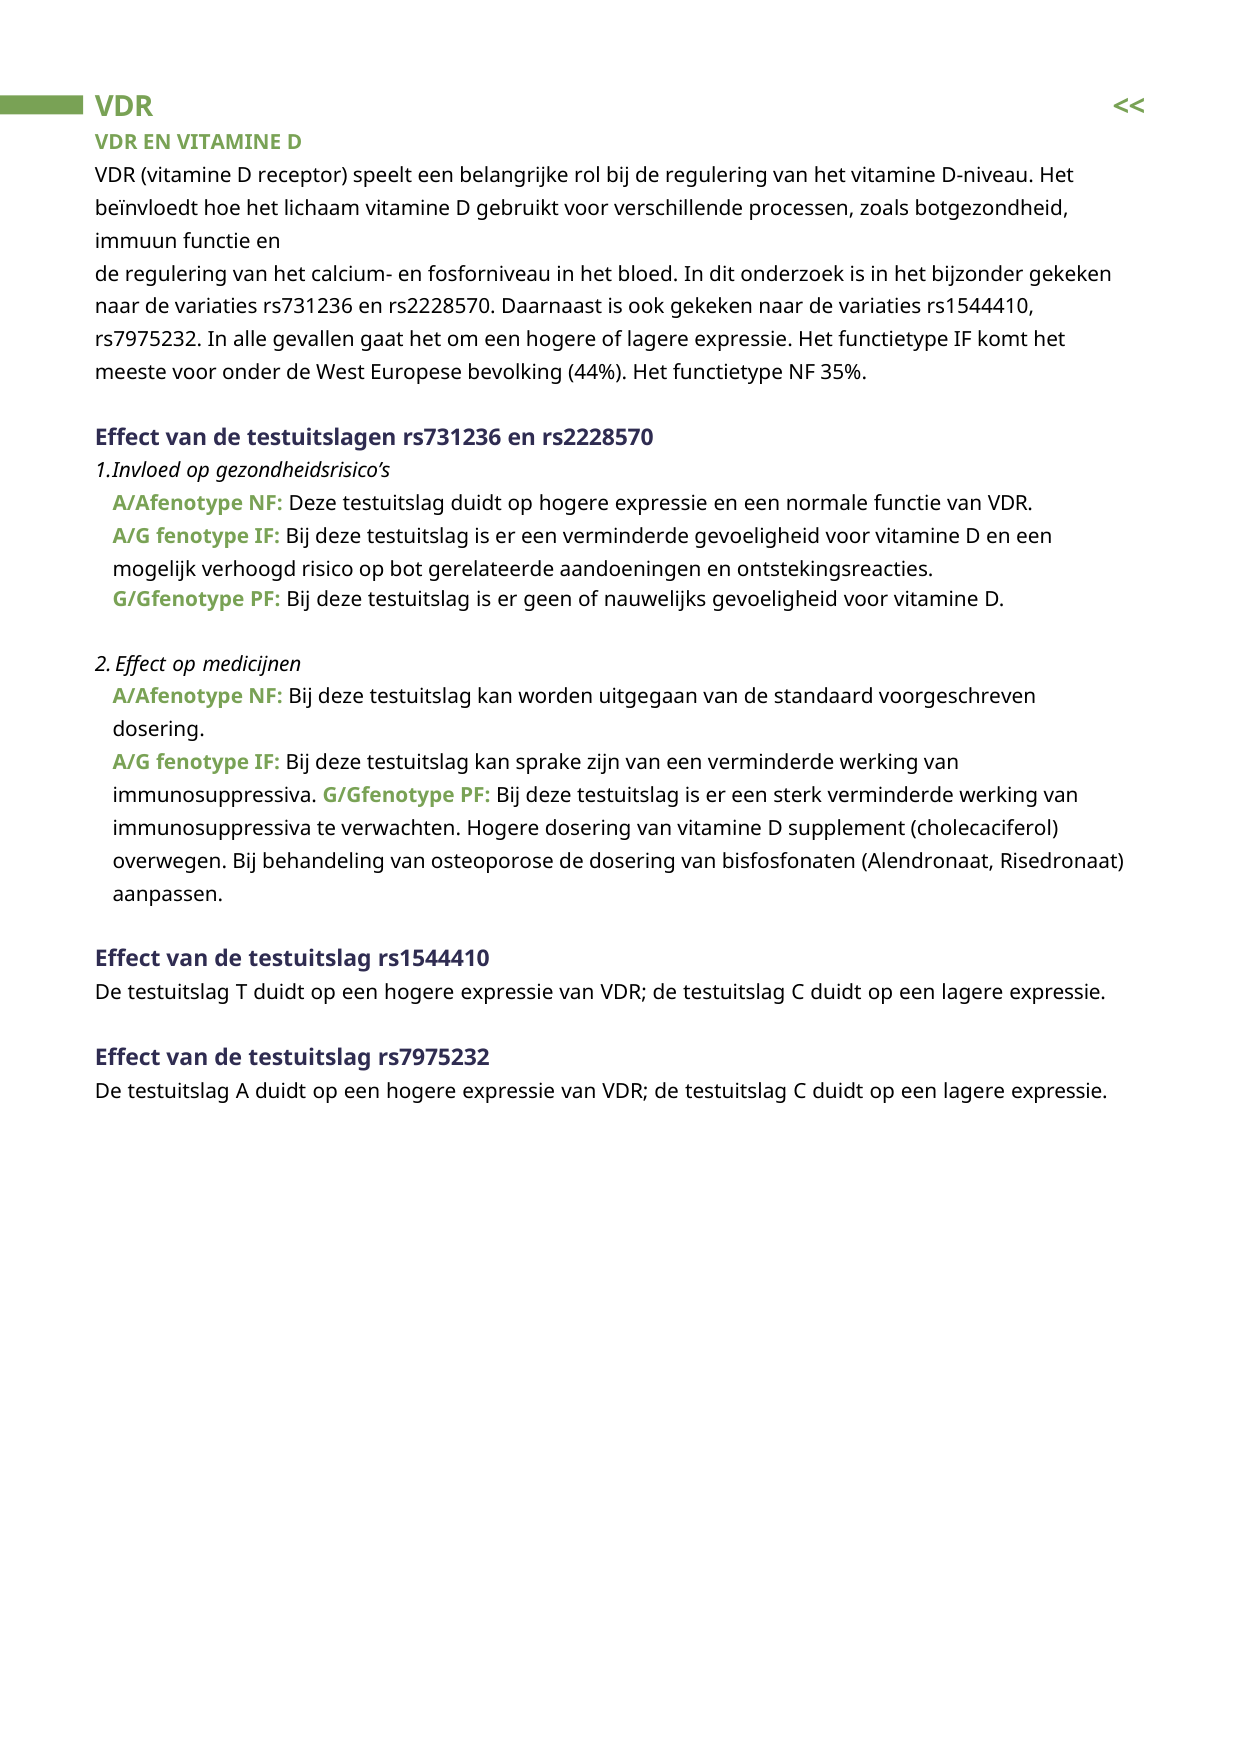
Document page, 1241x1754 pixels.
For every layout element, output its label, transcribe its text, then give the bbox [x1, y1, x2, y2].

text G/G­fenotype PF: Bij deze testuitslag is er geen of nauwelijks gevoeligheid voor vitamine D. [112, 587, 1240, 611]
list Effect op medicijnen [94, 649, 1240, 677]
text A/A­fenotype NF: Deze testuitslag duidt op hogere expressie en een normale functie van VDR. [112, 488, 1240, 517]
subtitle VDR EN VITAMINE D [94, 127, 1240, 156]
text VDR (vitamine D receptor) speelt een belangrijke rol bij de regulering van het vitamine D-niveau. Het beïnvloedt hoe het lichaam vitamine D gebruikt voor verschillende processen, zoals botgezondheid, immuun functie en [94, 160, 1132, 254]
subtitle VDR << [94, 85, 1240, 124]
text De testuitslag T duidt op een hogere expressie van VDR; de testuitslag C duidt op een lagere expressie. [94, 977, 1240, 1006]
text Effect van de testuitslag rs1544410 [94, 942, 1240, 973]
text De testuitslag A duidt op een hogere expressie van VDR; de testuitslag C duidt op een lagere expressie. [94, 1076, 1240, 1104]
text A/A­fenotype NF: Bij deze testuitslag kan worden uitgegaan van de standaard voorgeschreven dosering. A/G fenotype IF: Bij deze testuitslag kan sprake zijn van een verminderde werking van immunosuppressiva. G/G­fenotype PF: Bij deze testuitslag is er een sterk verminderde werking van immunosuppressiva te verwachten. Hogere dosering van vitamine D supplement (cholecaciferol) overwegen. Bij behandeling van osteoporose de dosering van bisfosfonaten (Alendronaat, Risedronaat) aanpassen. [112, 682, 1132, 908]
text Effect van de testuitslag rs7975232 [94, 1041, 1240, 1072]
list Invloed op gezondheidsrisico’s [94, 456, 1240, 484]
text A/G fenotype IF: Bij deze testuitslag is er een verminderde gevoeligheid voor vitamine D en een mogelijk verhoogd risico op bot gerelateerde aandoeningen en ontstekingsreacties. [112, 521, 1132, 582]
text de regulering van het calcium- en fosforniveau in het bloed. In dit onderzoek is in het bijzonder gekeken naar de variaties rs731236 en rs2228570. Daarnaast is ook gekeken naar de variaties rs1544410, rs7975232. In alle gevallen gaat het om een hogere of lagere expressie. Het functietype IF komt het meeste voor onder de West Europese bevolking (44%). Het functietype NF 35%. [94, 259, 1117, 386]
text Effect van de testuitslagen rs731236 en rs2228570 [94, 420, 1240, 452]
